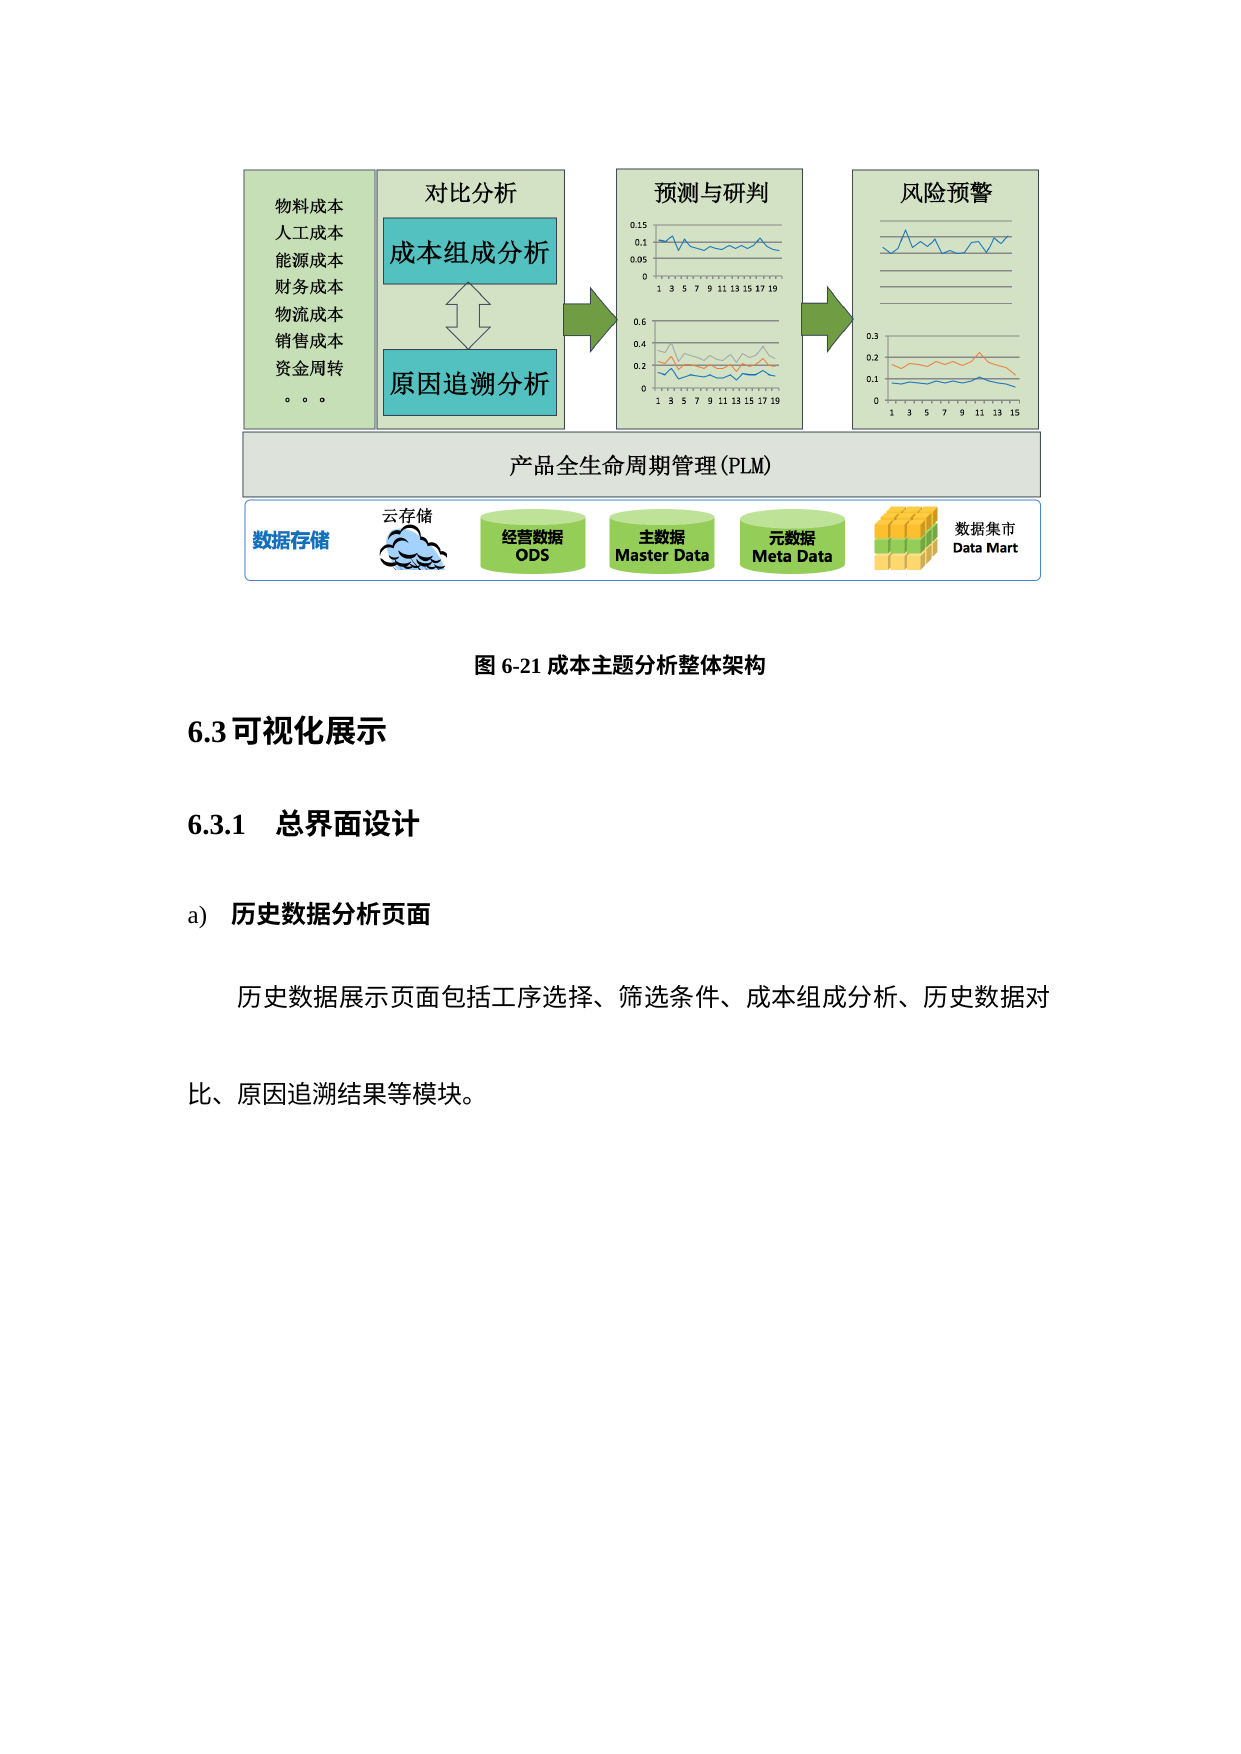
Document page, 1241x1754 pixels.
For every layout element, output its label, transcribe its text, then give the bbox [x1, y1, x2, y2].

picture [237, 162, 1046, 587]
subtitle 可视化展示 [187, 696, 1053, 761]
text 历史数据展示页面包括工序选择、筛选条件、成本组成分析、历史数据对比、原因追溯结果等模块。 [187, 963, 1053, 1126]
subtitle 历史数据分析页面 [187, 880, 1053, 945]
subtitle 总界面设计 [187, 800, 1053, 842]
